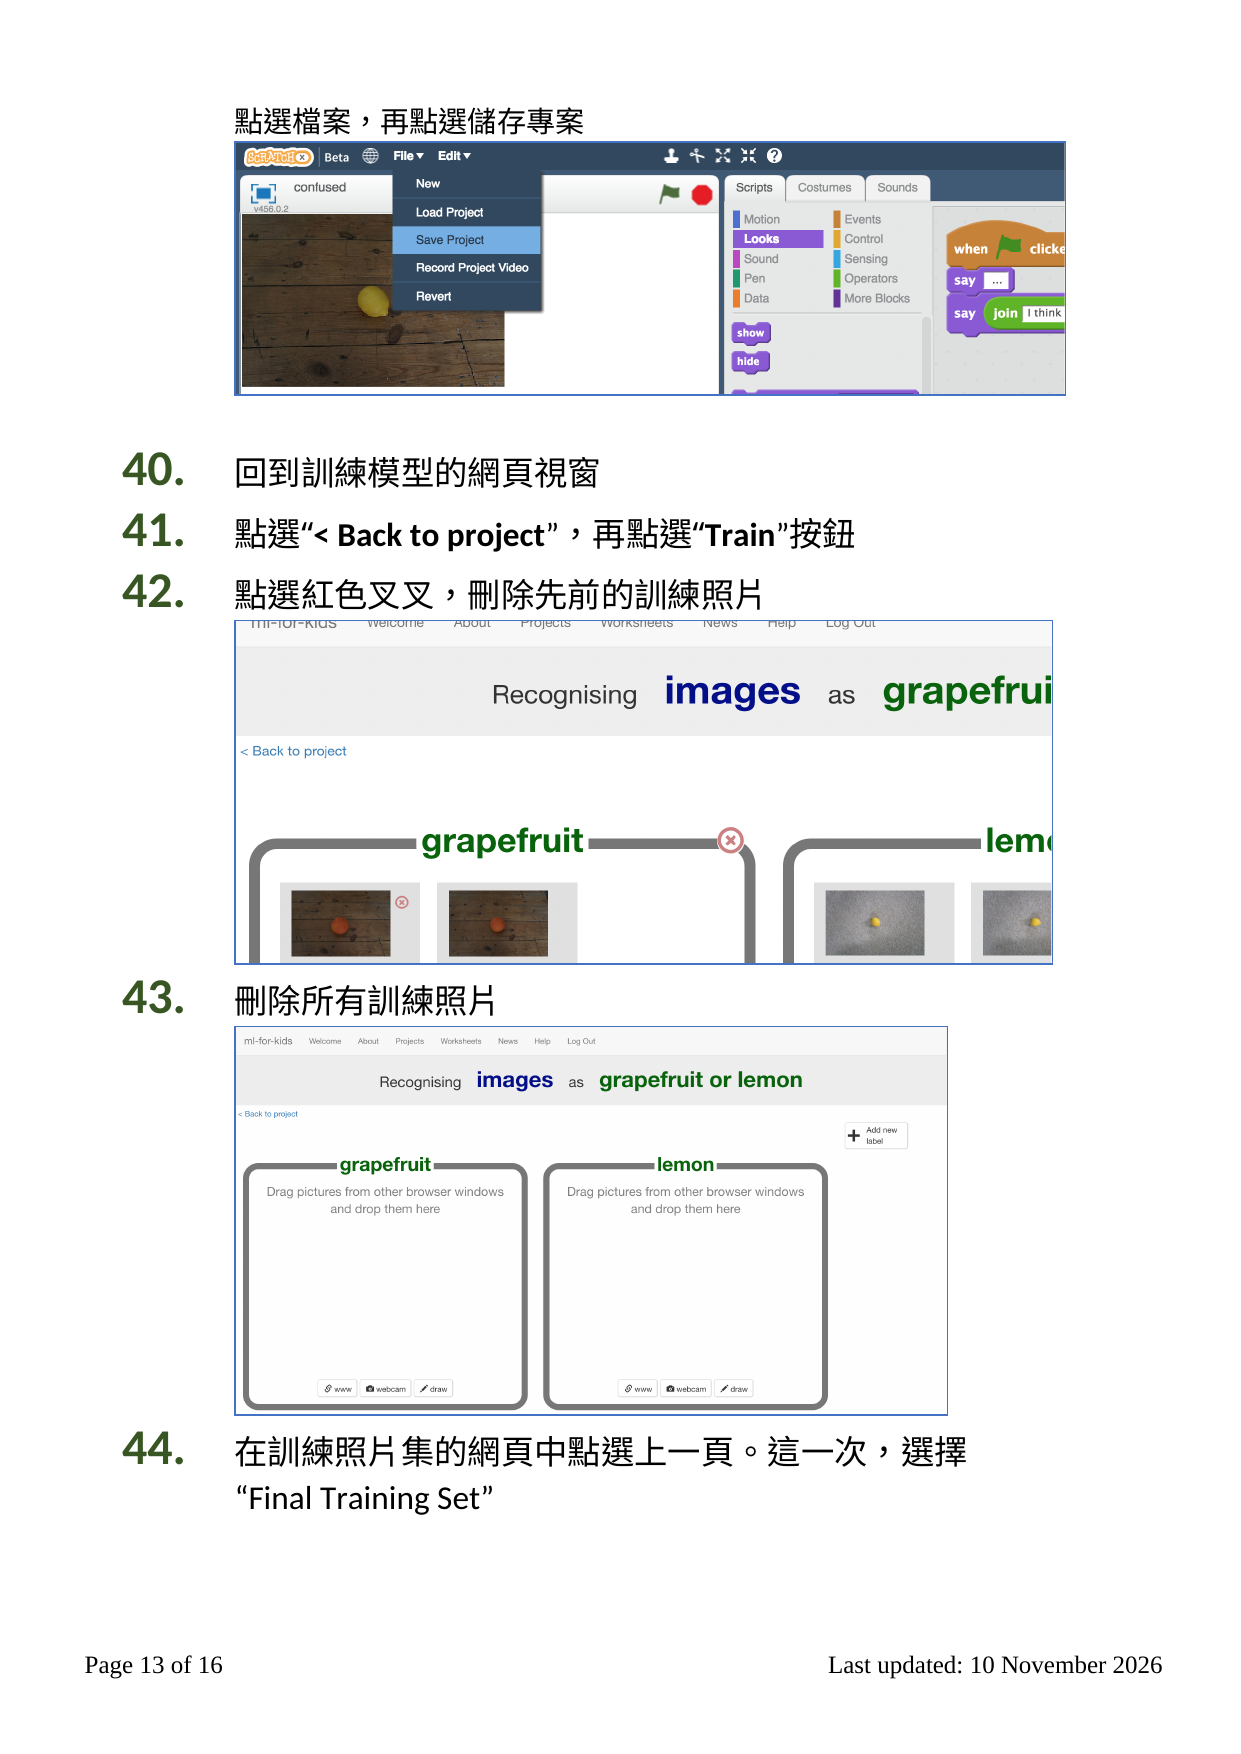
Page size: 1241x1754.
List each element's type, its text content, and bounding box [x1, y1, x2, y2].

list “Final Training Set” [159, 1477, 1163, 1518]
picture [236, 621, 1052, 963]
list 刪除所有訓練照片 [122, 965, 1163, 1026]
list 點選紅色叉叉，刪除先前的訓練照片 [122, 559, 1163, 620]
list 點選“< Back to project”，再點選“Train”按鈕 [122, 498, 1163, 559]
picture [236, 1027, 947, 1414]
list 回到訓練模型的網頁視窗 [122, 437, 1163, 498]
list 在訓練照片集的網頁中點選上一頁。這一次，選擇 [122, 1416, 1163, 1477]
picture [236, 143, 1065, 394]
list 點選檔案，再點選儲存專案 [234, 101, 1163, 141]
